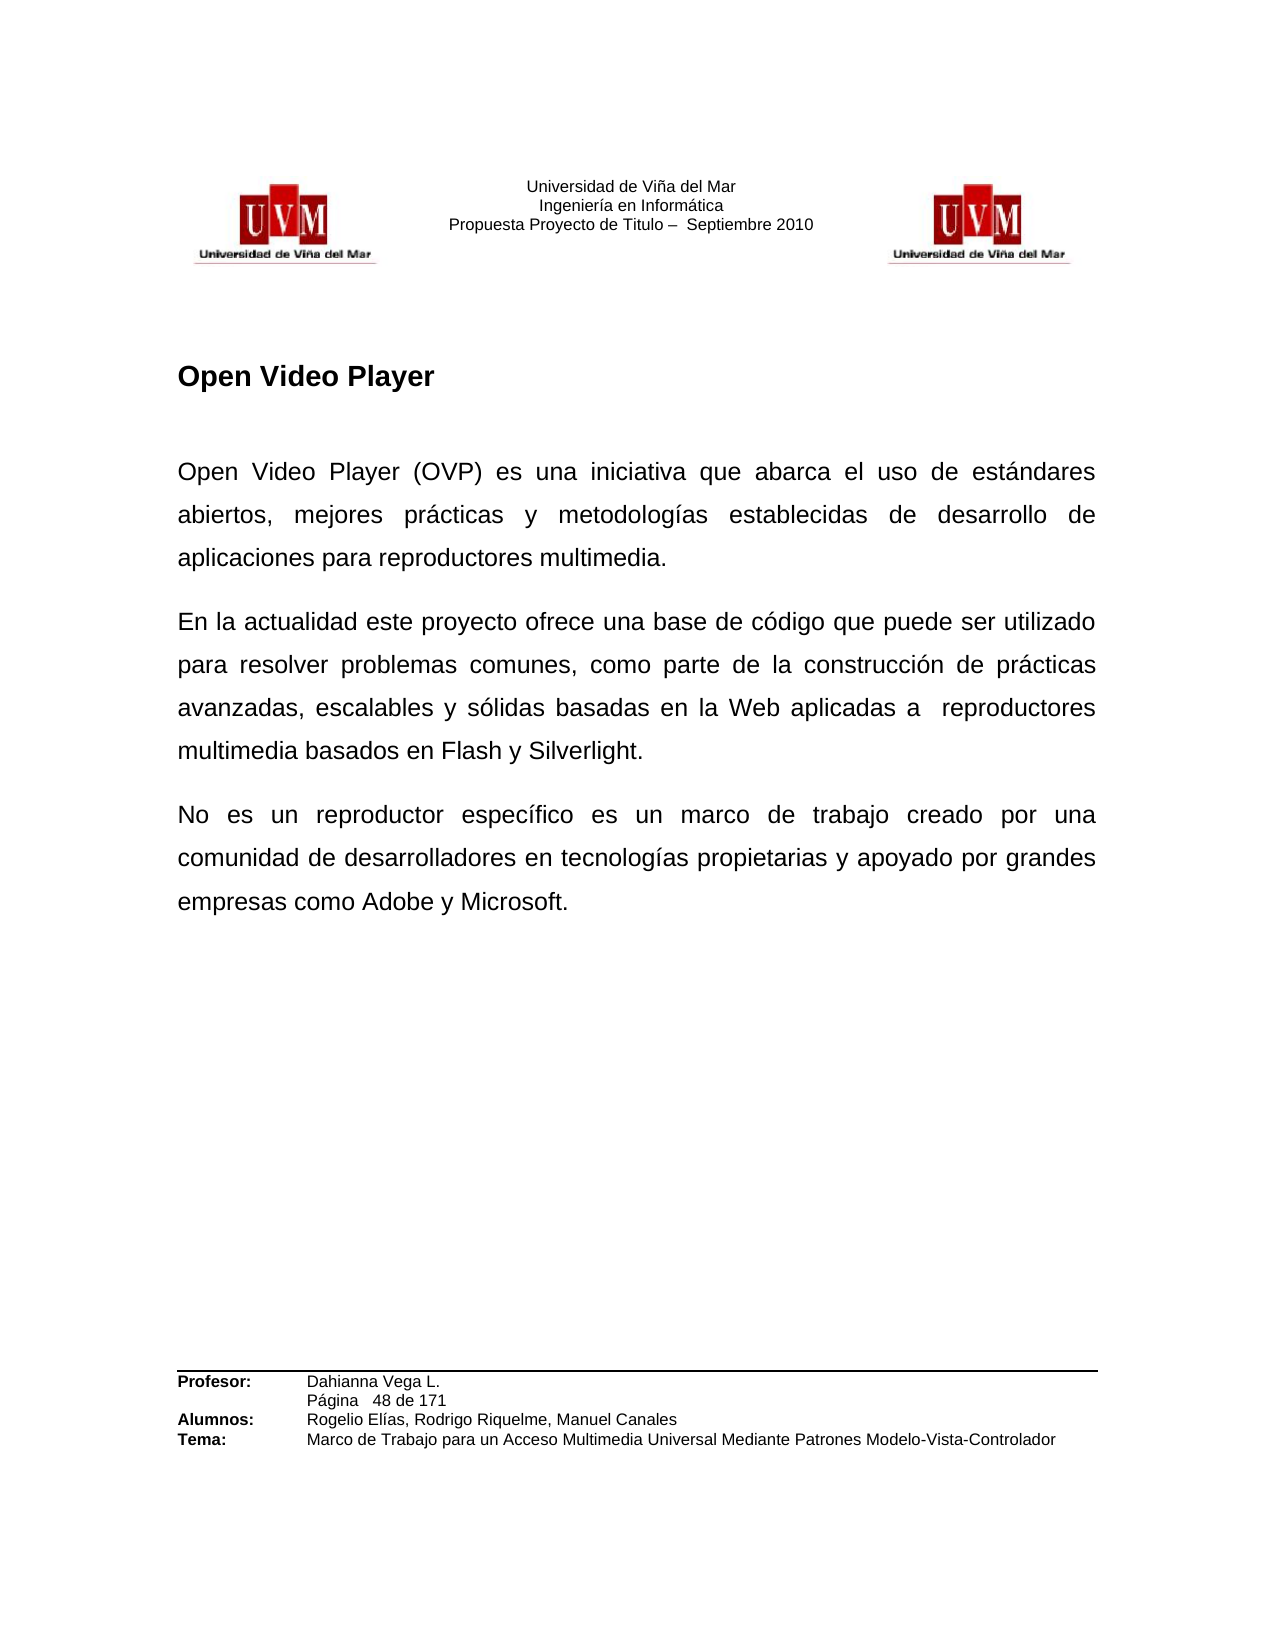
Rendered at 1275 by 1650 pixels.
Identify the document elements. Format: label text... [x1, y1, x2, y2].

text En la actualidad este proyecto ofrece una base de código que puede ser utilizado para resolver problemas comunes, como parte de la construcción de prácticas avanzadas, escalables y sólidas basadas en la Web aplicadas a reproductores multimedia basados en Flash y Silverlight. [177, 607, 1098, 765]
picture [871, 176, 1084, 267]
text Open Video Player (OVP) es una iniciativa que abarca el uso de estándares abiertos, mejores prácticas y metodologías establecidas de desarrollo de aplicaciones para reproductores multimedia. [177, 457, 1098, 572]
picture [177, 176, 390, 267]
text No es un reproductor específico es un marco de trabajo creado por una comunidad de desarrolladores en tecnologías propietarias y apoyado por grandes empresas como Adobe y Microsoft. [177, 800, 1098, 915]
subtitle Open Video Player [177, 359, 1098, 392]
